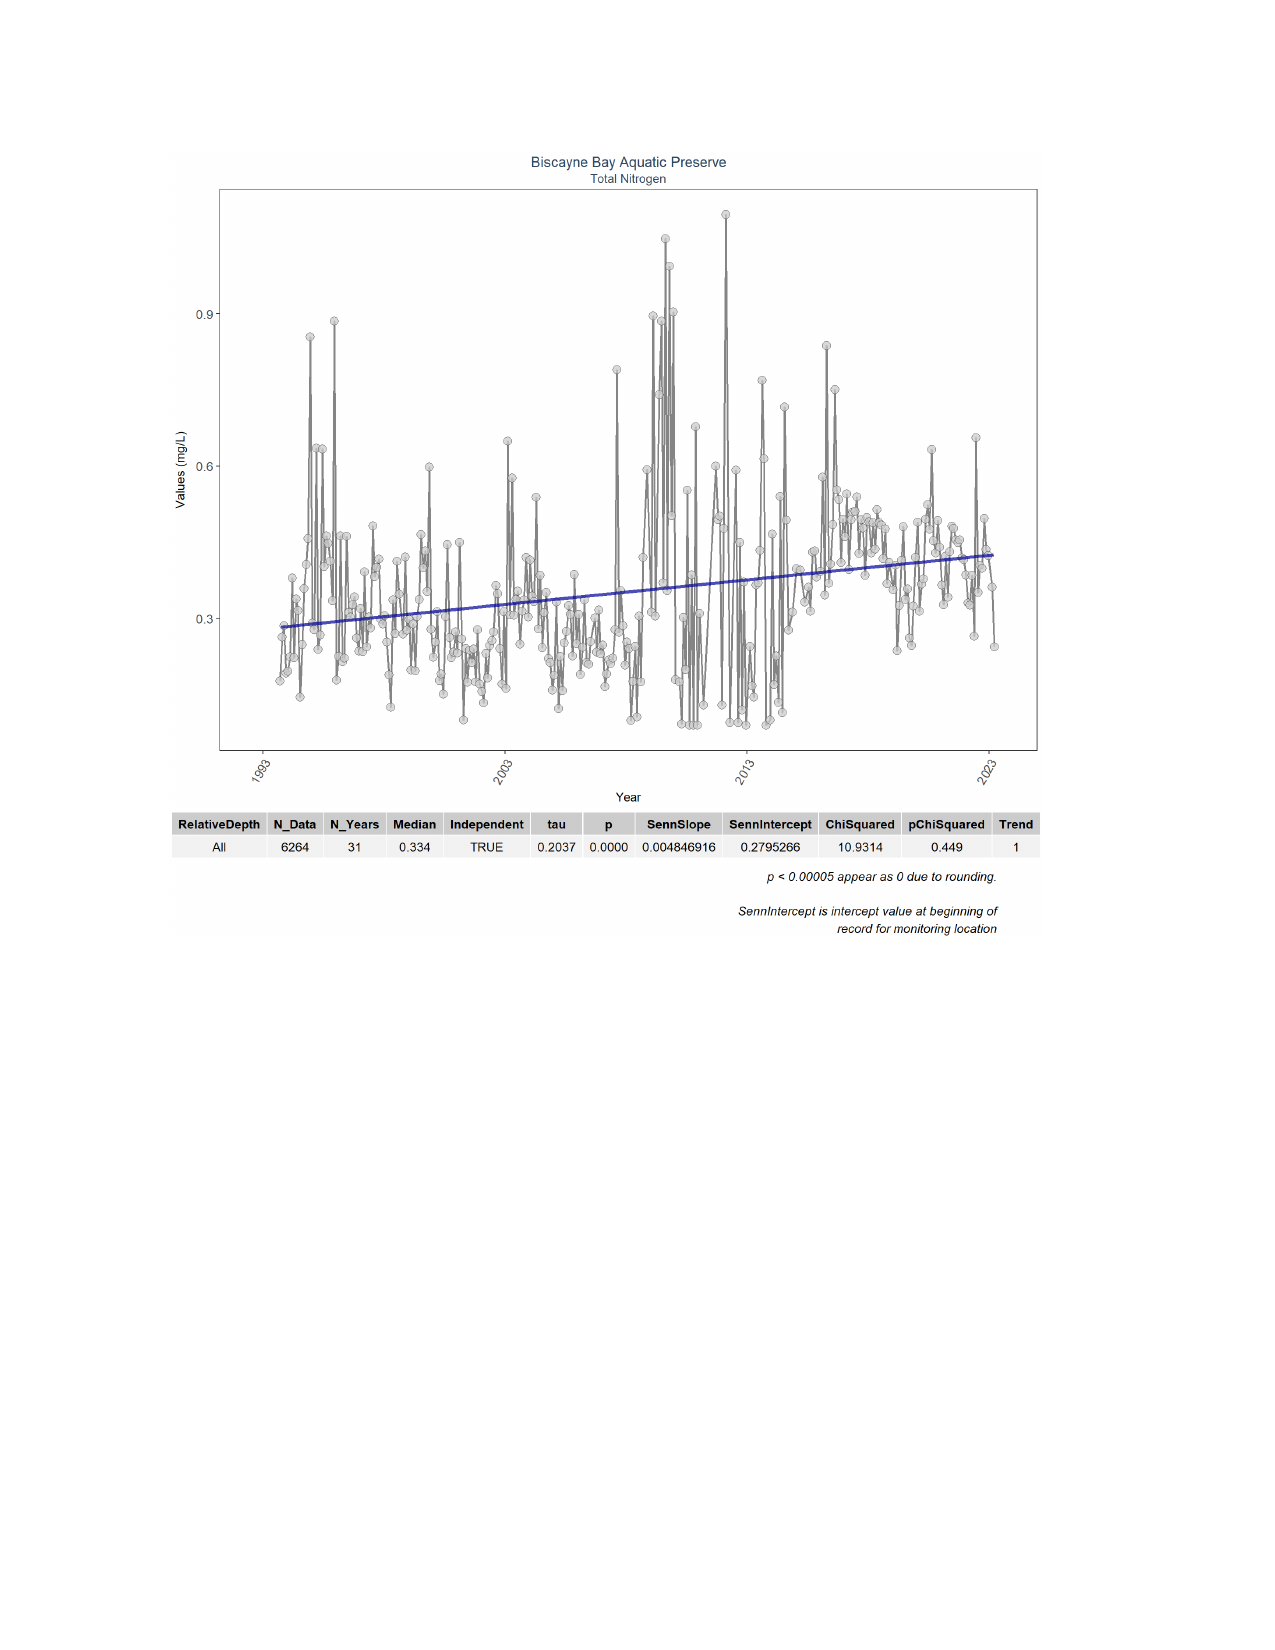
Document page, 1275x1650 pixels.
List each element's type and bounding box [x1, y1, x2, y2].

picture [168, 150, 1044, 938]
